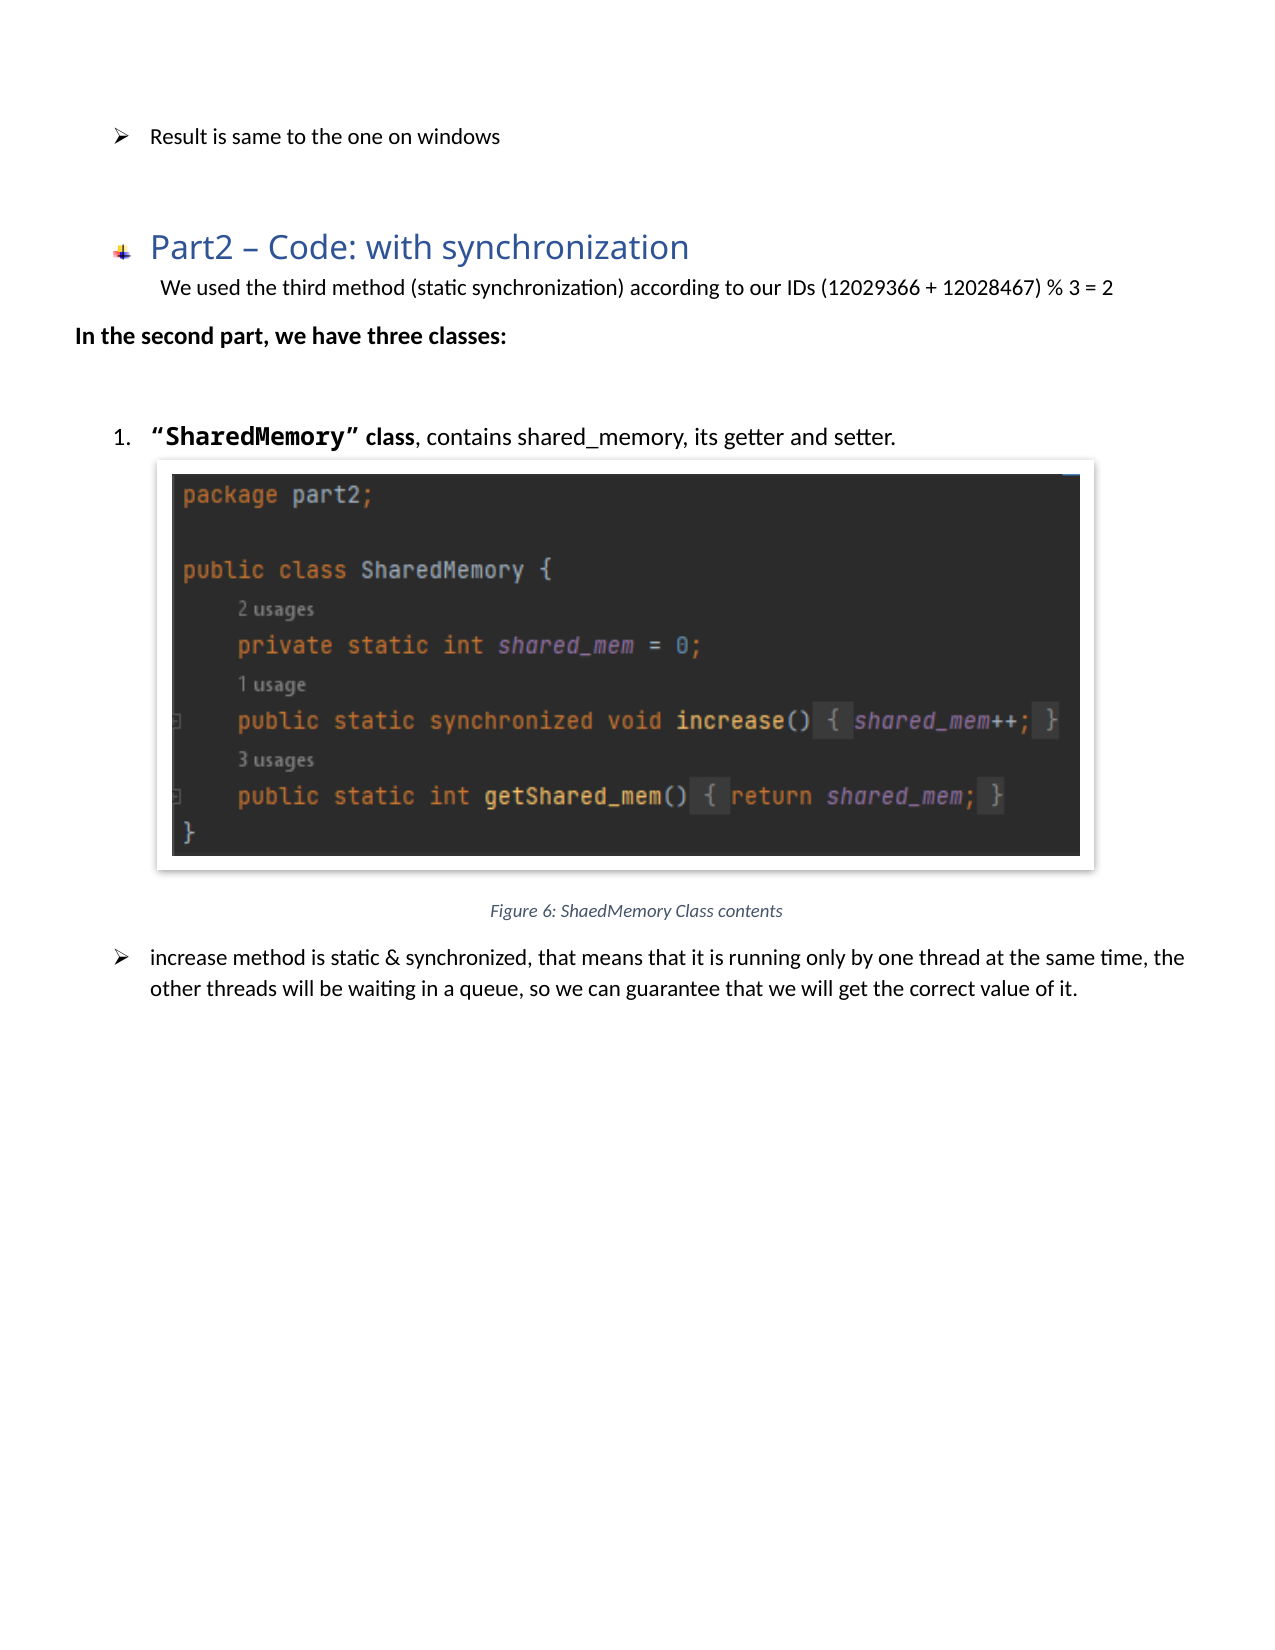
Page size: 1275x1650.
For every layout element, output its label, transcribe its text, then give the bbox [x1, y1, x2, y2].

list Result is same to the one on windows [112, 122, 1200, 150]
text Figure 6: ShaedMemory Class contents [75, 900, 1200, 923]
list “SharedMemory” class, contains shared_memory, its getter and setter. [112, 419, 1200, 453]
picture [172, 474, 1080, 856]
picture [113, 243, 131, 260]
text In the second part, we have three classes: [75, 320, 1200, 350]
text We used the third method (static synchronization) according to our IDs (12029366 + 12028467) % 3 = 2 [75, 273, 1200, 301]
subtitle Part2 – Code: with synchronization [112, 224, 1200, 269]
list increase method is static & synchronized, that means that it is running only by one thread at the same time, the other threads will be waiting in a queue, so we can guarantee that we will get the correct value of it. [112, 943, 1200, 1002]
